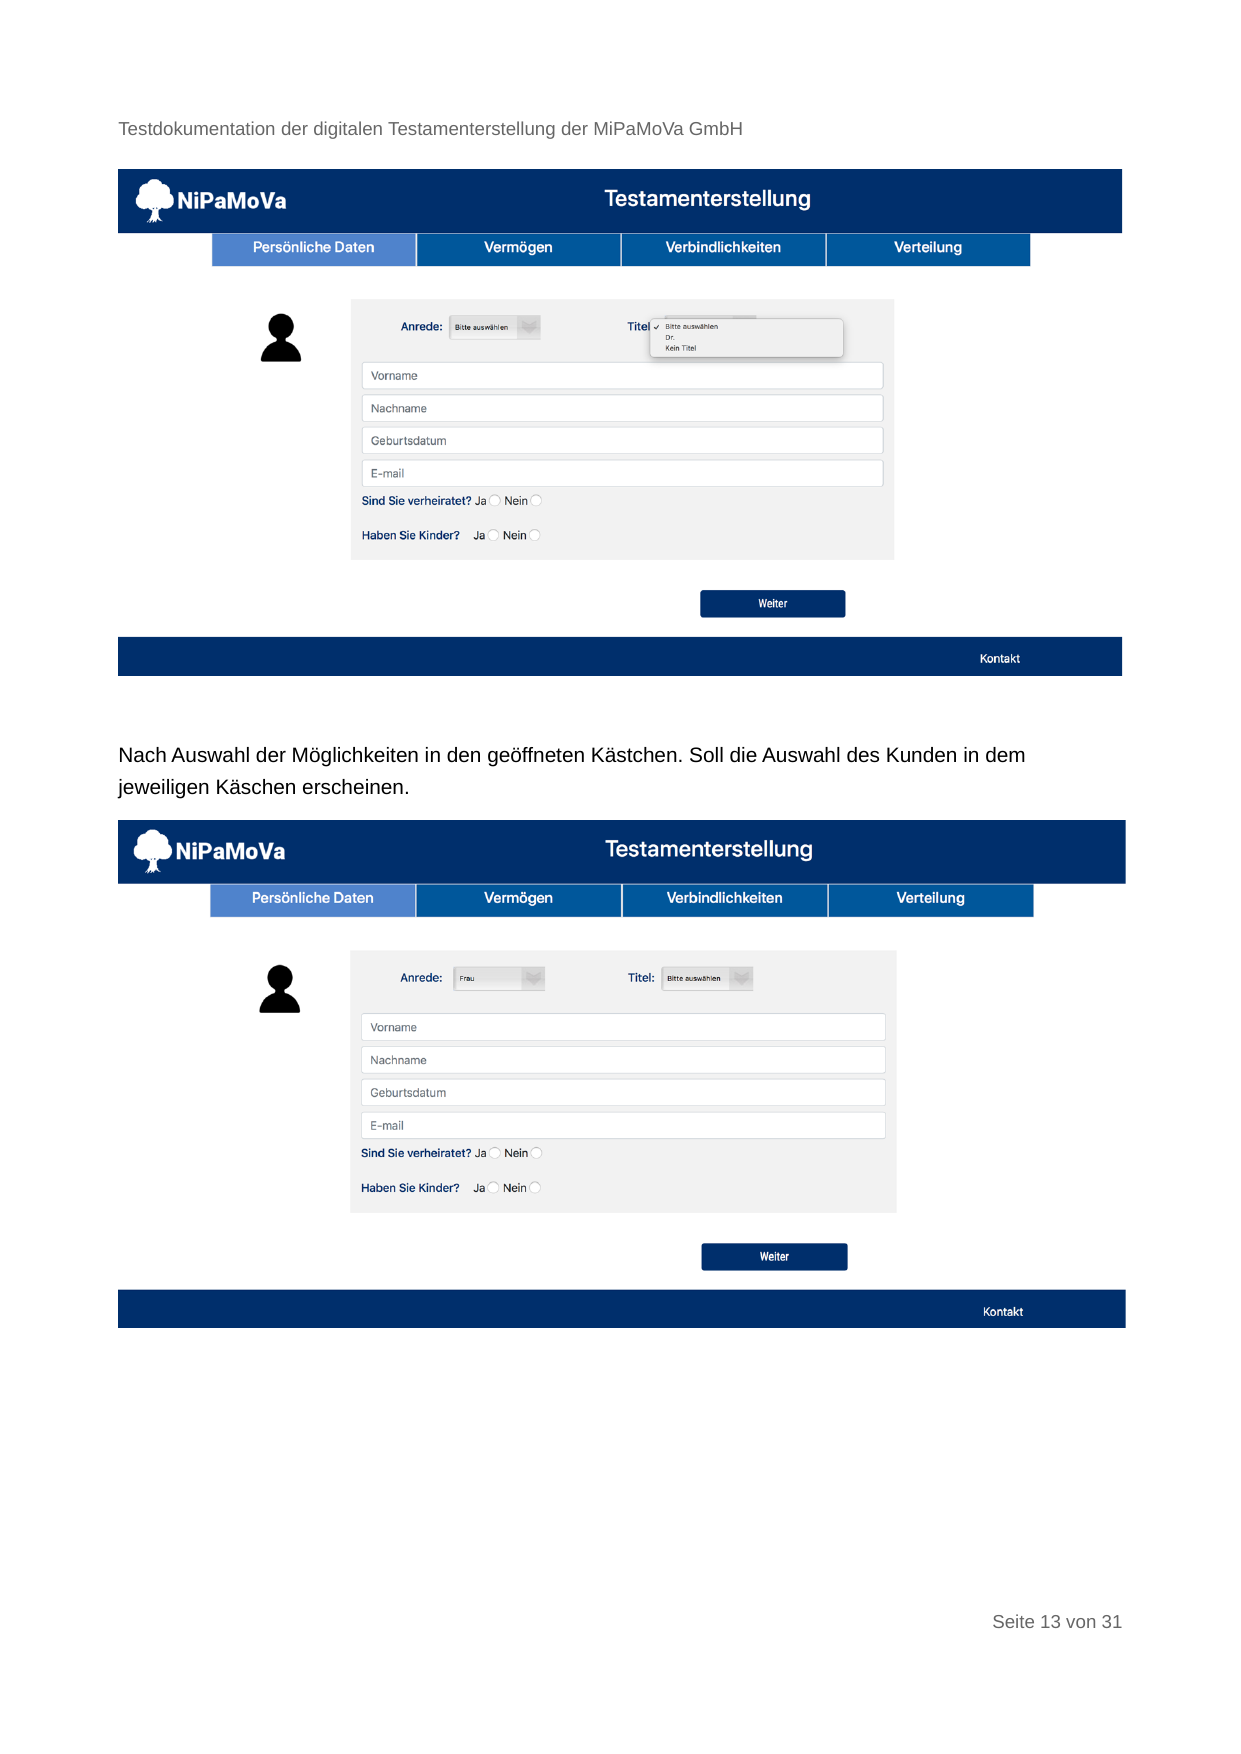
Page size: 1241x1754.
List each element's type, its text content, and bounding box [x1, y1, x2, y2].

text Nach Auswahl der Möglichkeiten in den geöffneten Kästchen. Soll die Auswahl des Kunden in dem jeweiligen Käschen erscheinen. [118, 743, 1122, 798]
picture [118, 169, 1123, 676]
picture [118, 820, 1126, 1328]
